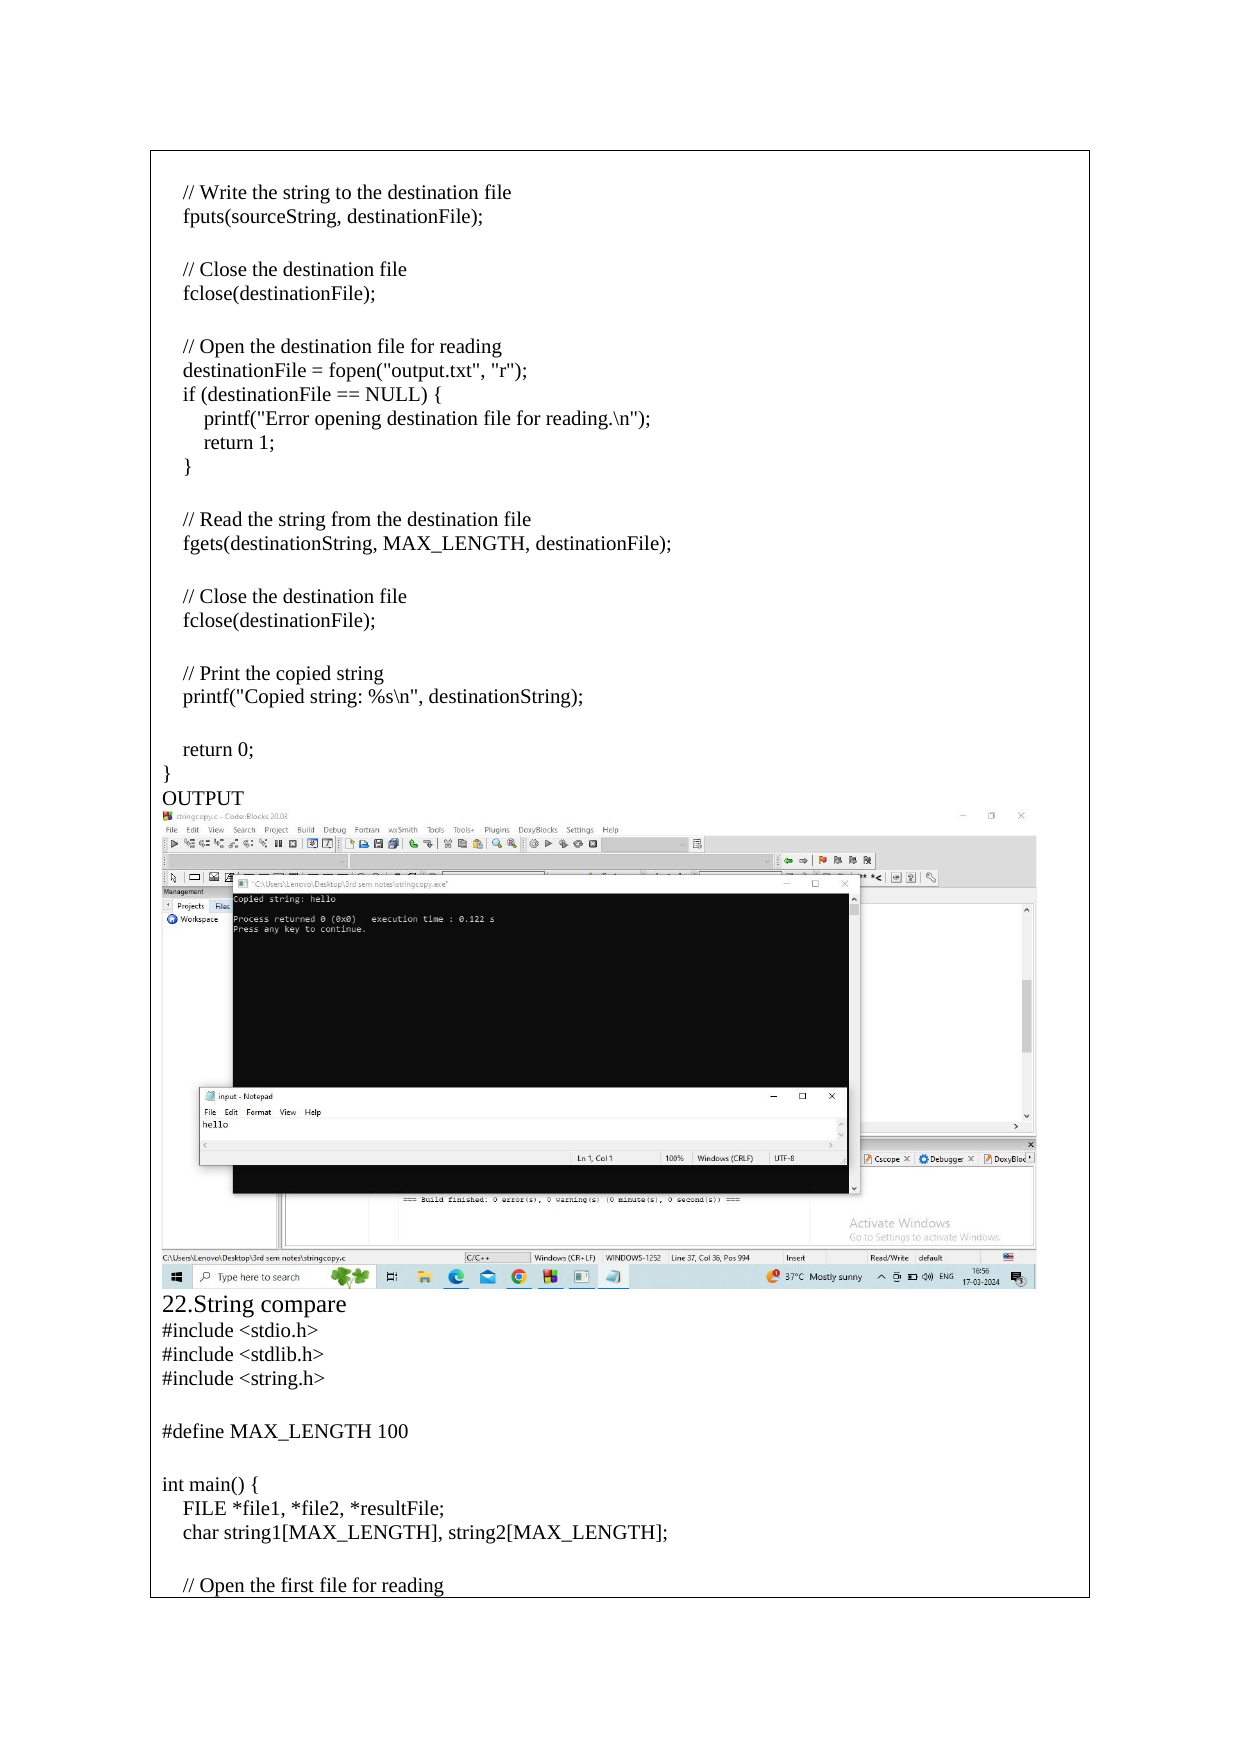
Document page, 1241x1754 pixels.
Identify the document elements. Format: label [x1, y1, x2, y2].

table_cell [151, 151, 1089, 1597]
picture [161, 809, 1037, 1289]
